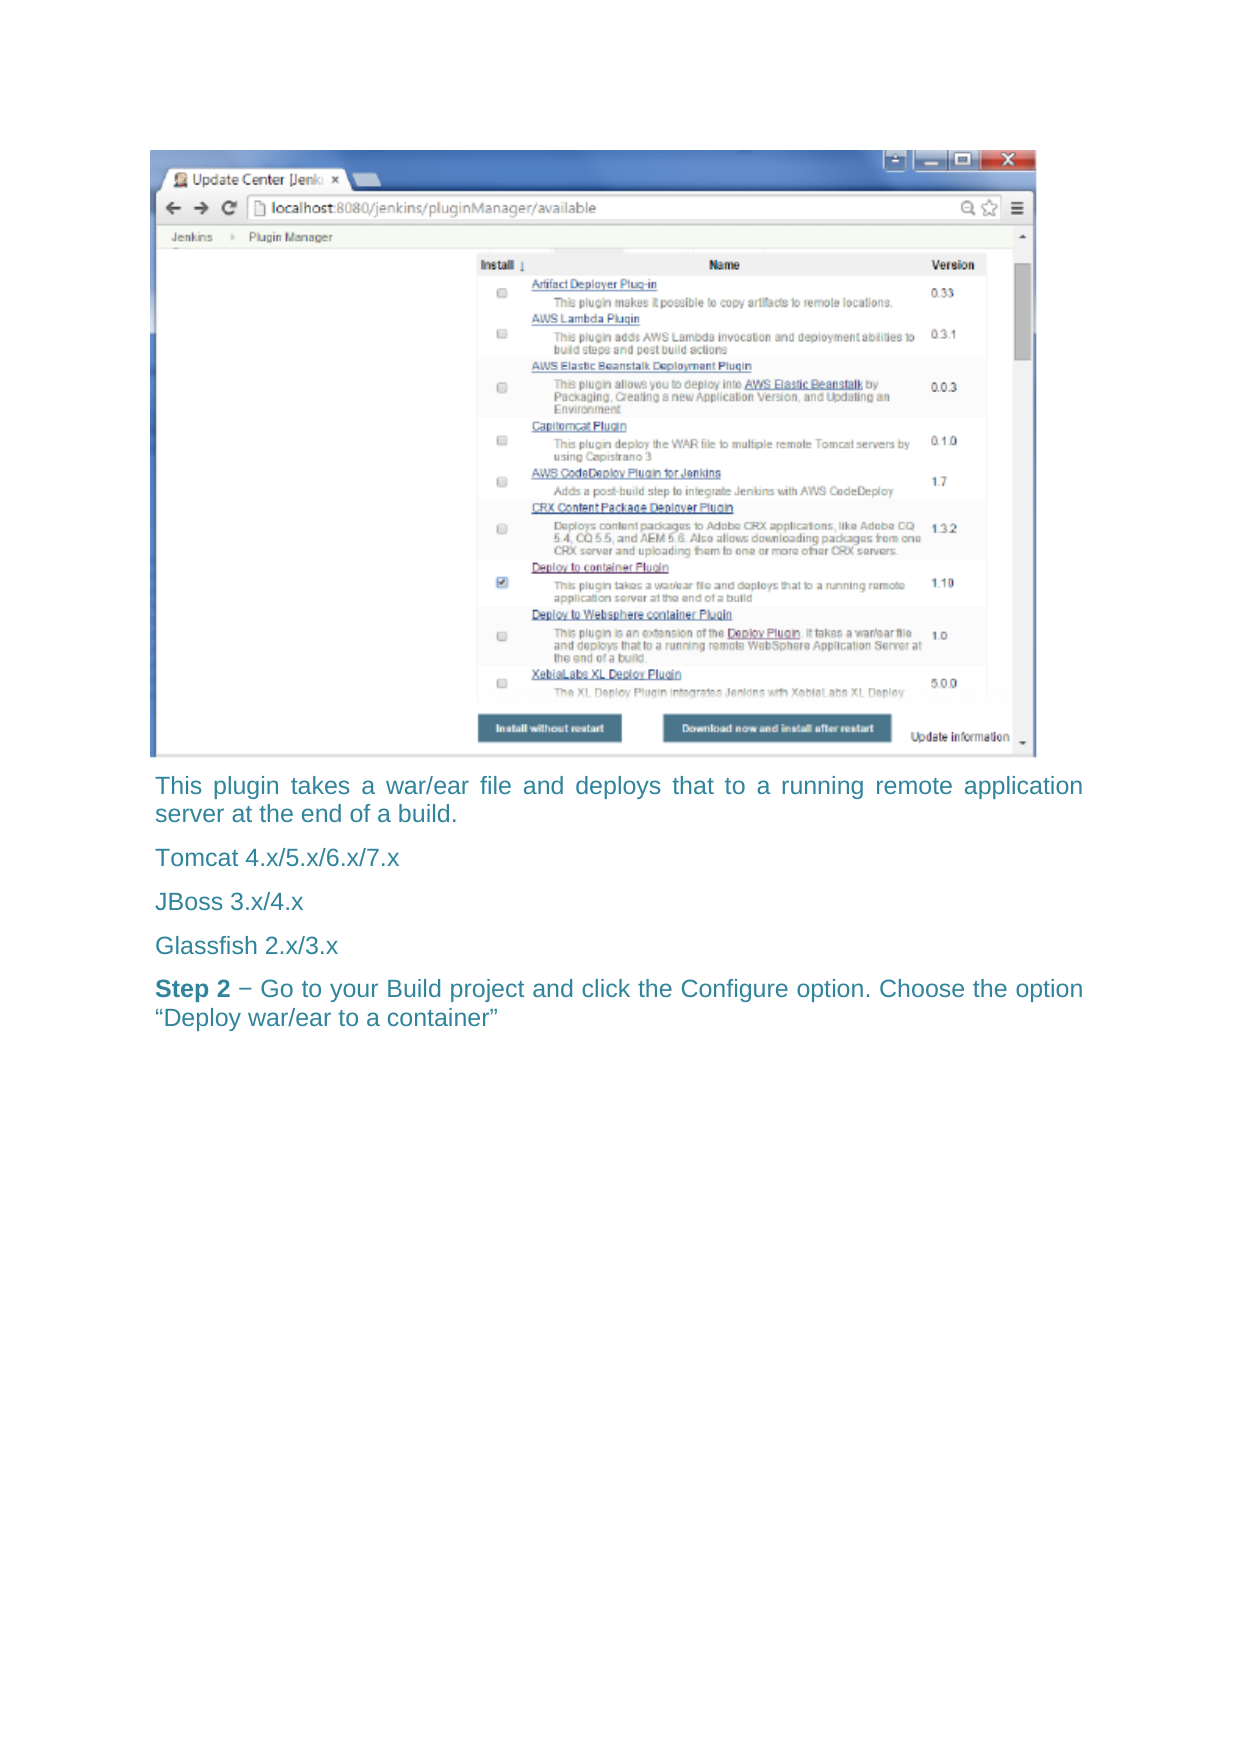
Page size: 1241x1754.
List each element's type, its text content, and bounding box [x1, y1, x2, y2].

picture [150, 150, 1038, 759]
text Tomcat 4.x/5.x/6.x/7.x [155, 843, 1085, 872]
text Step 2 − Go to your Build project and click the Configure option. Choose the option “Deploy war/ear to a container” [155, 974, 1085, 1032]
text This plugin takes a war/ear file and deploys that to a running remote application server at the end of a build. [155, 771, 1085, 828]
text Glassfish 2.x/3.x [155, 931, 1085, 959]
text JBoss 3.x/4.x [155, 887, 1085, 916]
